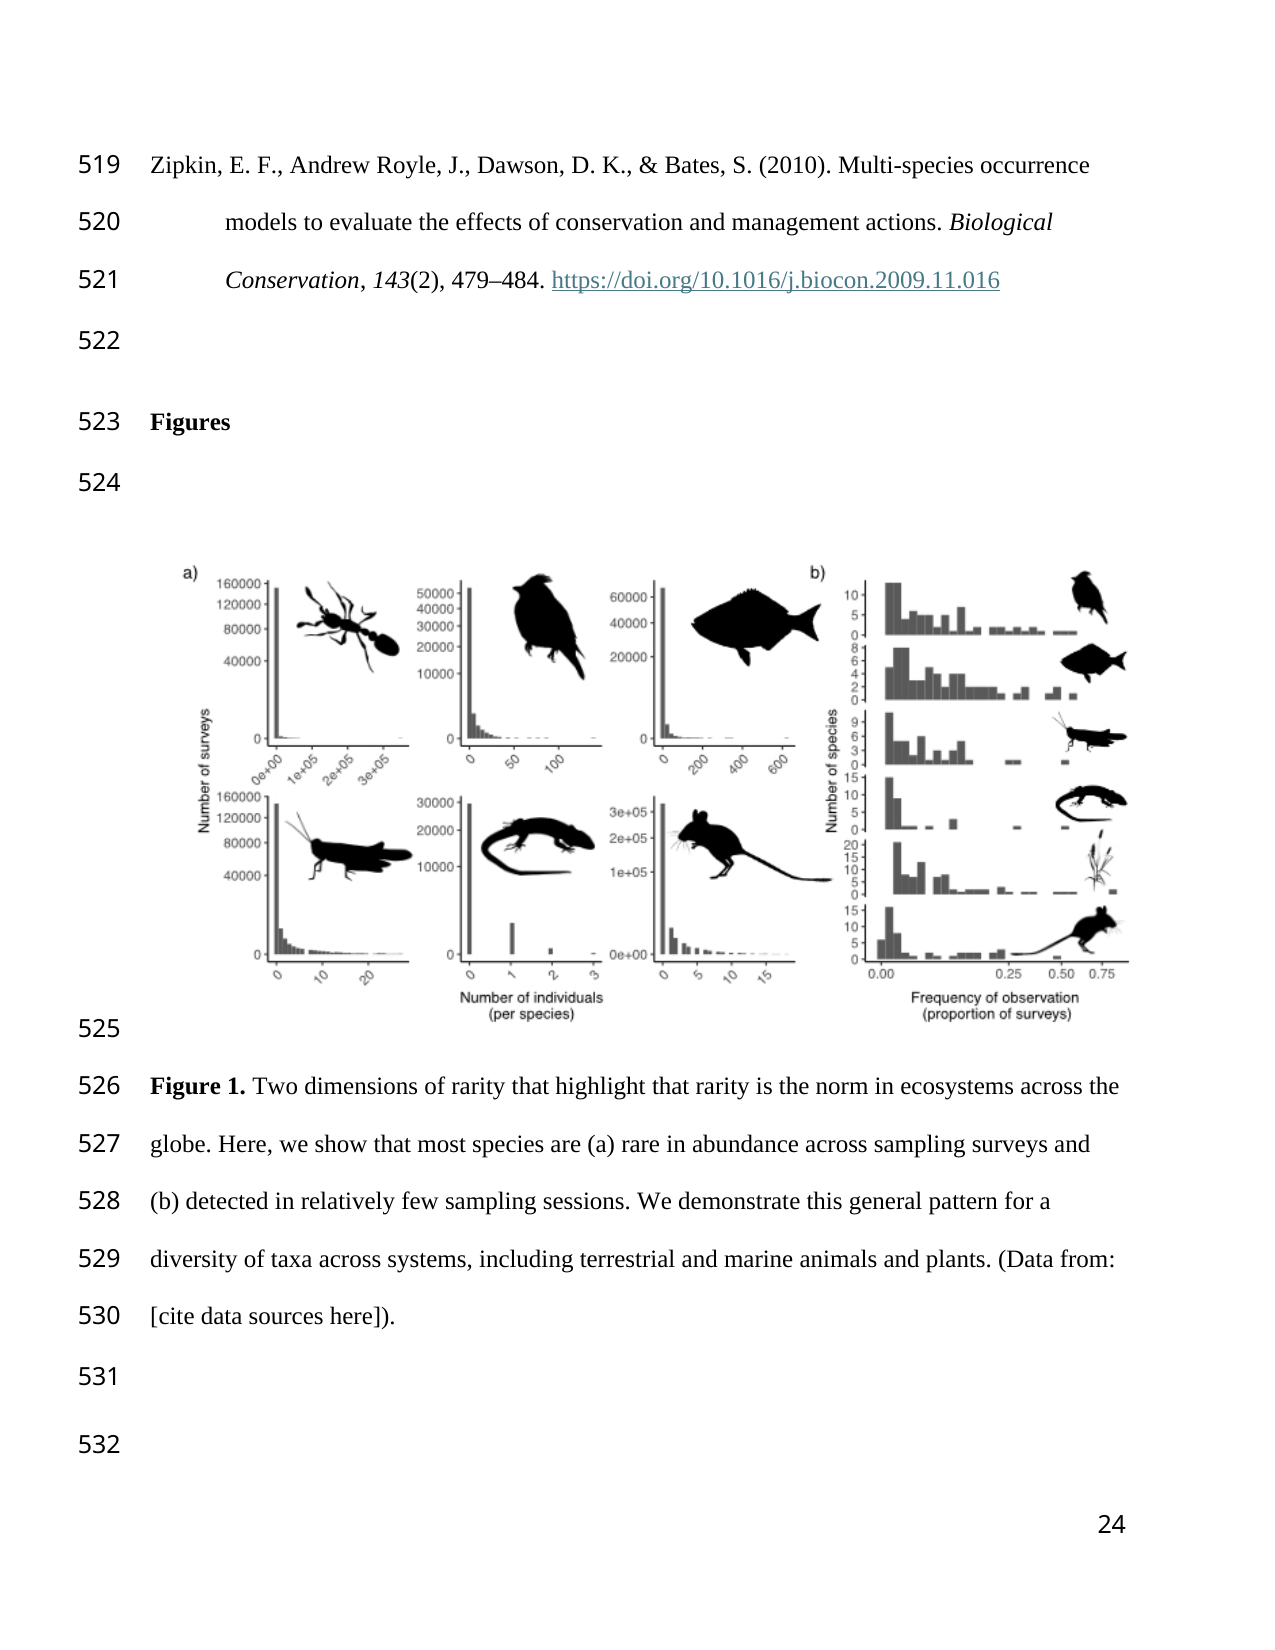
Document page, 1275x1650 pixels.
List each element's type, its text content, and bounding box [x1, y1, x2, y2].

text Figure 1. Two dimensions of rarity that highlight that rarity is the norm in ecosystems across the globe. Here, we show that most species are (a) rare in abundance across sampling surveys and (b) detected in relatively few sampling sessions. We demonstrate this general pattern for a diversity of taxa across systems, including terrestrial and marine animals and plants. (Data from: [cite data sources here]). [150, 1071, 1125, 1330]
text Figures [150, 407, 1125, 436]
text Zipkin, E. F., Andrew Royle, J., Dawson, D. K., & Bates, S. (2010). Multi-species occurrence models to evaluate the effects of conservation and management actions. Biological Conservation, 143(2), 479–484. https://doi.org/10.1016/j.biocon.2009.11.016 [150, 150, 1125, 294]
